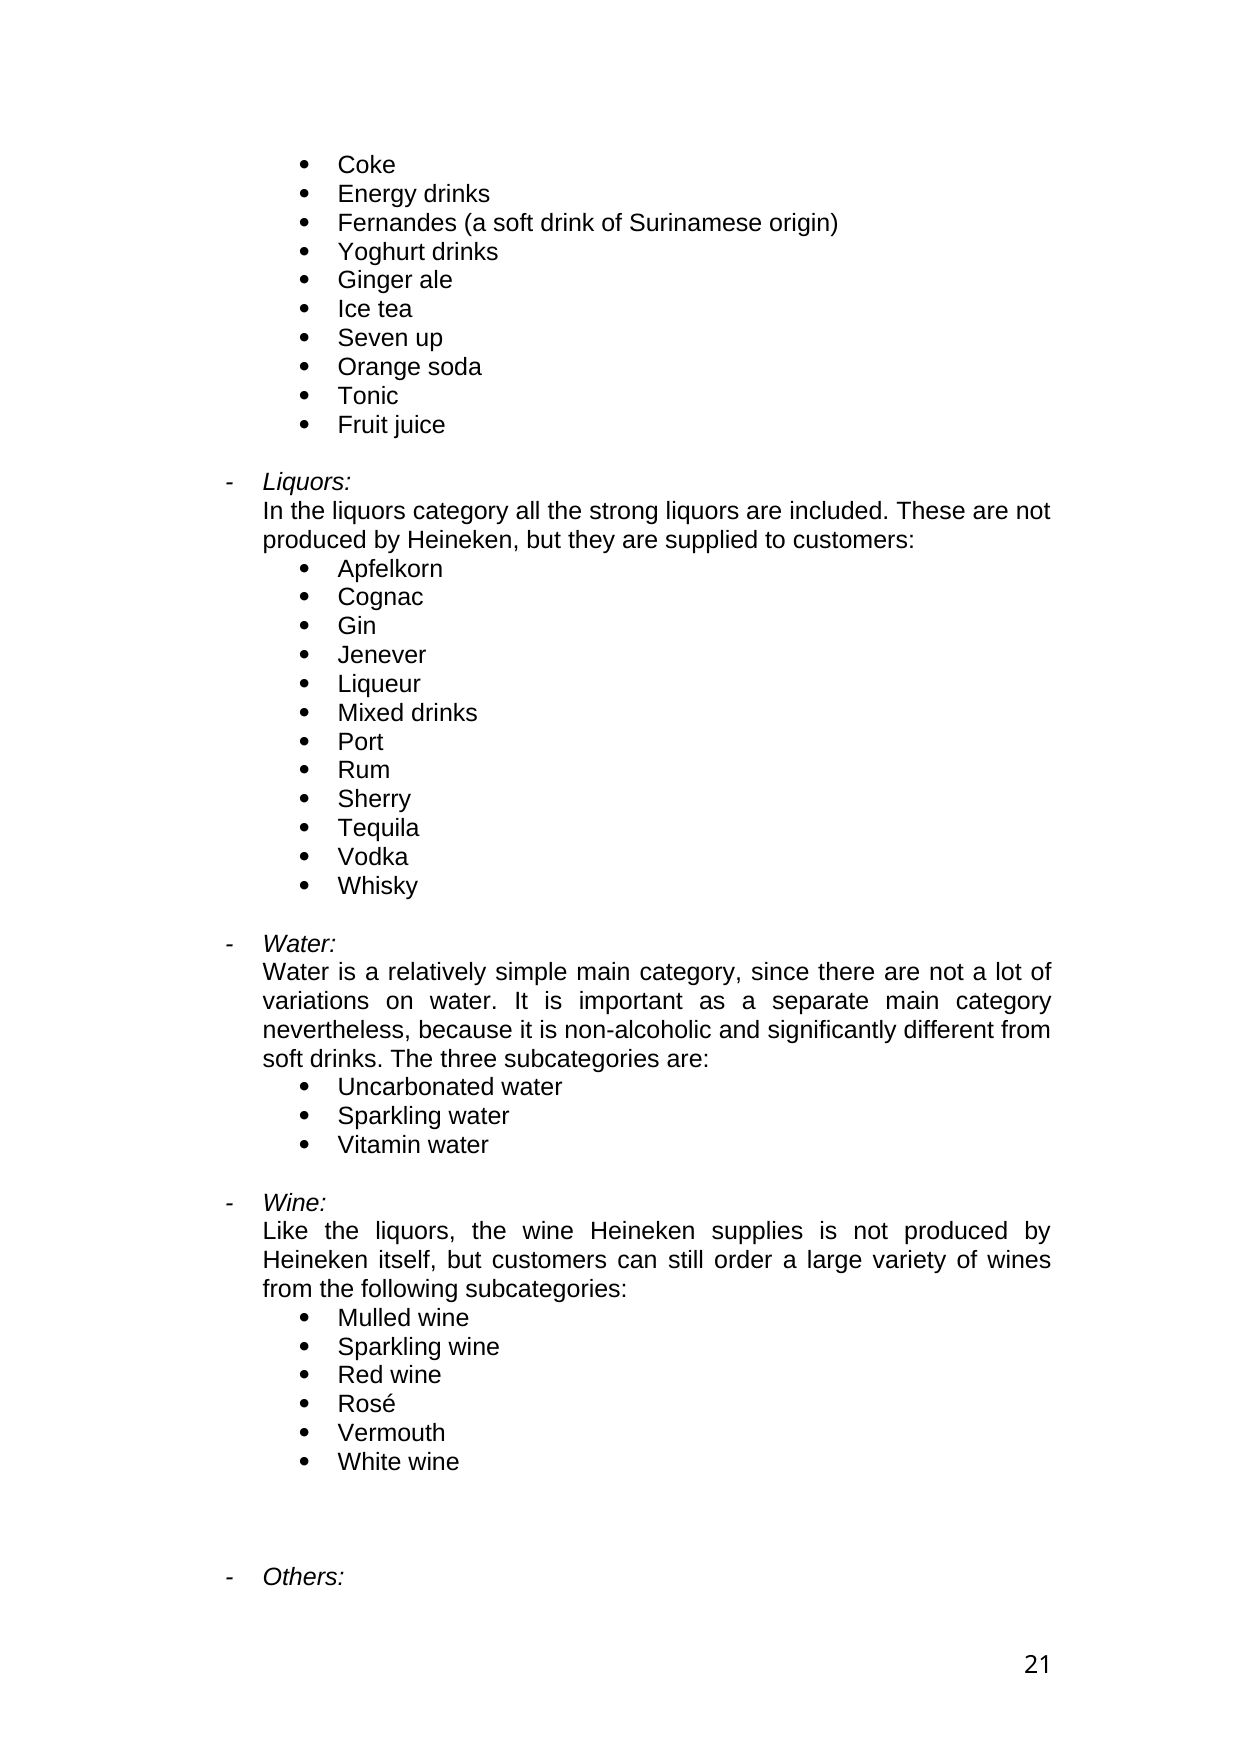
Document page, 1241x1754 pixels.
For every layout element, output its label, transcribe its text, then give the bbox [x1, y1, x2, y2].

list Yoghurt drinks [300, 237, 1053, 265]
list Vitamin water [300, 1130, 1053, 1159]
list Port [300, 727, 1053, 756]
list Water is a relatively simple main category, since there are not a lot of variations on water. It is important as a separate main category nevertheless, because it is non-alcoholic and significantly different from soft drinks. The three subcategories are: [262, 957, 1053, 1072]
list Water: [225, 928, 1053, 957]
list Gin [300, 611, 1053, 640]
list Ice tea [300, 294, 1053, 323]
list Liqueur [300, 669, 1053, 698]
list White wine [300, 1447, 1053, 1476]
list Vodka [300, 842, 1053, 871]
list Fruit juice [300, 410, 1053, 438]
list Vermouth [300, 1418, 1053, 1447]
list Sherry [300, 784, 1053, 813]
list Rum [300, 756, 1053, 784]
list Energy drinks [300, 179, 1053, 208]
list Others: [225, 1562, 1053, 1591]
list Mixed drinks [300, 698, 1053, 727]
list Sparkling water [300, 1101, 1053, 1130]
list Wine: [225, 1188, 1053, 1216]
list Tequila [300, 813, 1053, 842]
list Jenever [300, 640, 1053, 669]
list Mulled wine [300, 1303, 1053, 1331]
list Rosé [300, 1389, 1053, 1418]
list Liquors: [225, 467, 1053, 496]
list Whisky [300, 871, 1053, 900]
list Orange soda [300, 352, 1053, 381]
list Like the liquors, the wine Heineken supplies is not produced by Heineken itself, but customers can still order a large variety of wines from the following subcategories: [262, 1216, 1053, 1303]
list Sparkling wine [300, 1331, 1053, 1360]
list Fernandes (a soft drink of Surinamese origin) [300, 208, 1053, 237]
list Ginger ale [300, 265, 1053, 294]
list Cognac [300, 582, 1053, 611]
list Seven up [300, 323, 1053, 352]
list Red wine [300, 1360, 1053, 1389]
list In the liquors category all the strong liquors are included. These are not produced by Heineken, but they are supplied to customers: [262, 496, 1053, 553]
list Coke [300, 150, 1053, 179]
list Apfelkorn [300, 553, 1053, 582]
list Tonic [300, 381, 1053, 410]
list Uncarbonated water [300, 1072, 1053, 1101]
